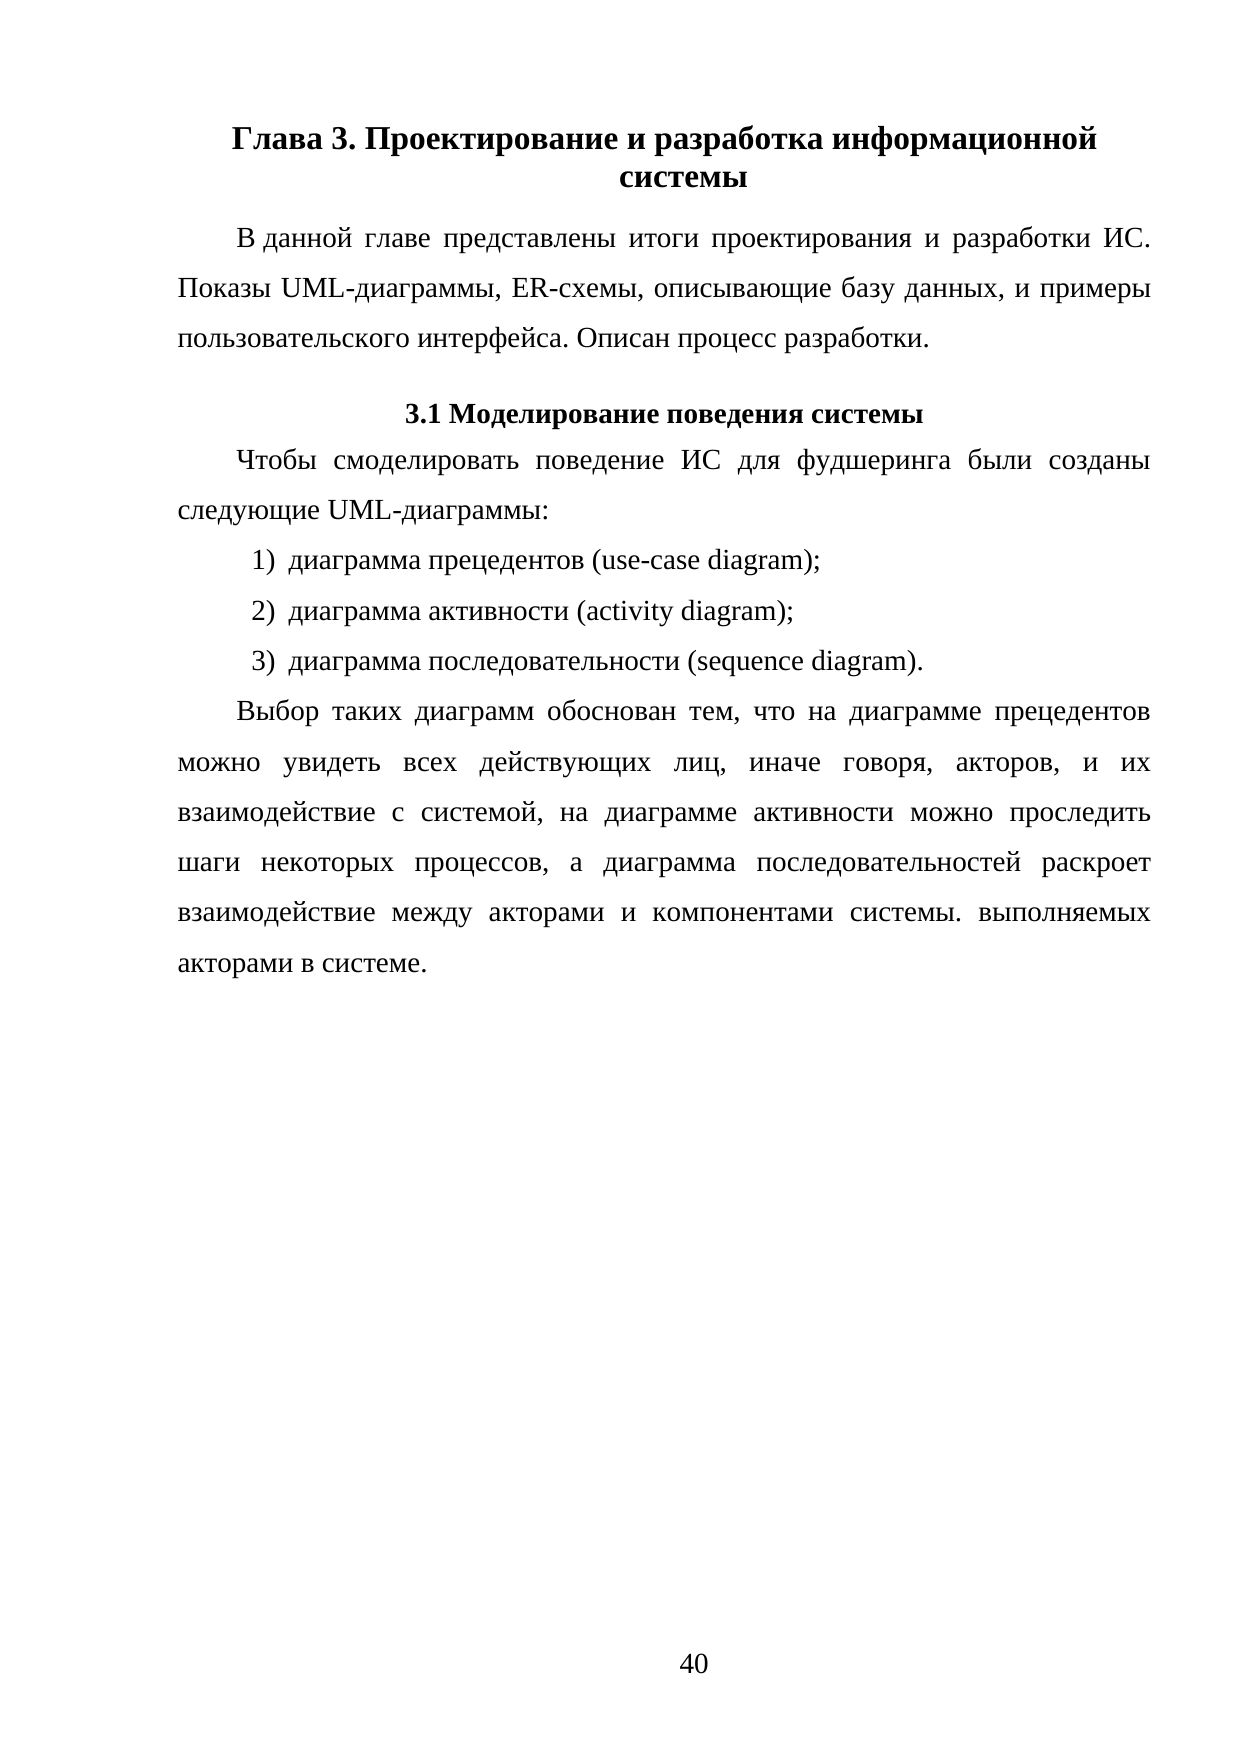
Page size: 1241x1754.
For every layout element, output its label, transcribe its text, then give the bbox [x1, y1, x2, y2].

list диаграмма прецедентов (use-case diagram); [251, 542, 1152, 576]
subtitle Проектирование и разработка информационной системы [177, 118, 1152, 195]
subtitle Моделирование поведения системы [177, 396, 1152, 429]
list диаграмма активности (activity diagram); [251, 593, 1152, 626]
text В данной главе представлены итоги проектирования и разработки ИС. Показы UML-диаграммы, ER-схемы, описывающие базу данных, и примеры пользовательского интерфейса. Описан процесс разработки. [177, 220, 1152, 354]
text Выбор таких диаграмм обоснован тем, что на диаграмме прецедентов можно увидеть всех действующих лиц, иначе говоря, акторов, и их взаимодействие с системой, на диаграмме активности можно проследить шаги некоторых процессов, а диаграмма последовательностей раскроет взаимодействие между акторами и компонентами системы. выполняемых акторами в системе. [177, 693, 1152, 978]
list диаграмма последовательности (sequence diagram). [251, 643, 1152, 677]
text Чтобы смоделировать поведение ИС для фудшеринга были созданы следующие UML-диаграммы: [177, 442, 1152, 526]
